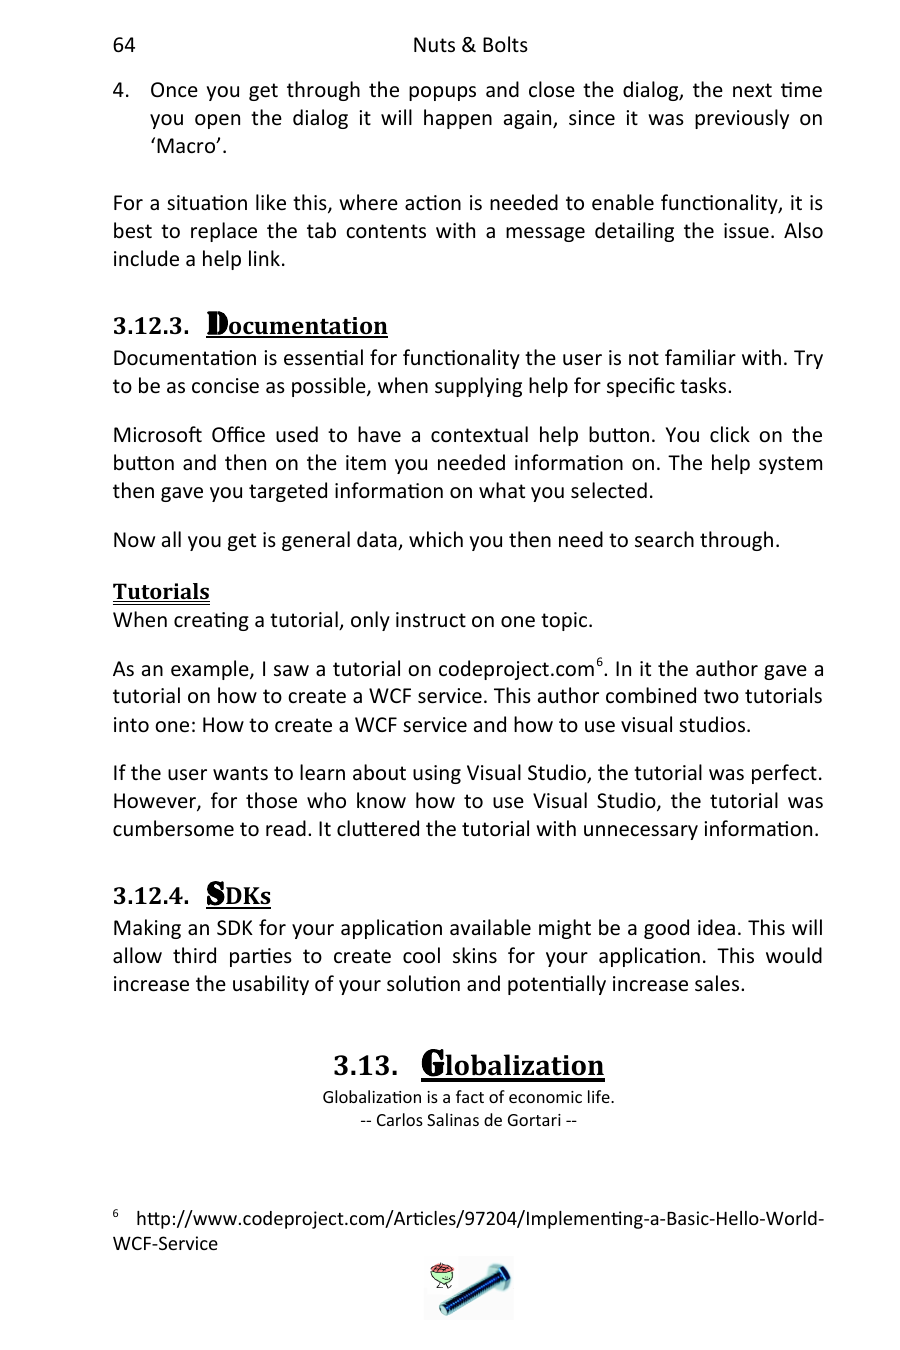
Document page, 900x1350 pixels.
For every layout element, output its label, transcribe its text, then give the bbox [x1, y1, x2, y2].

text For a situation like this, where action is needed to enable functionality, it is best to replace the tab contents with a message detailing the issue. Also include a help link. [112, 188, 825, 272]
text Tutorials [112, 578, 825, 605]
text When creating a tutorial, only instruct on one topic. [112, 605, 825, 633]
text Microsoft Office used to have a contextual help button. You click on the button and then on the item you needed information on. The help system then gave you targeted information on what you selected. [112, 420, 825, 504]
list Globalization [112, 1047, 825, 1085]
text Now all you get is general data, which you then need to search through. [112, 525, 825, 553]
text Globalization is a fact of economic life. [112, 1085, 825, 1108]
text If the user wants to learn about using Visual Studio, the tutorial was perfect. However, for those who know how to use Visual Studio, the tutorial was cumbersome to read. It cluttered the tutorial with unnecessary information. [112, 758, 825, 843]
picture [423, 1256, 514, 1320]
text As an example, I saw a tutorial on codeproject.com. In it the author gave a tutorial on how to create a WCF service. This author combined two tutorials into one: How to create a WCF service and how to use visual studios. [112, 654, 825, 738]
text Documentation is essential for functionality the user is not familiar with. Try to be as concise as possible, when supplying help for specific tasks. [112, 343, 825, 399]
list SDKs [112, 880, 825, 913]
list Documentation [112, 310, 825, 343]
text Making an SDK for your application available might be a good idea. This will allow third parties to create cool skins for your application. This would increase the usability of your solution and potentially increase sales. [112, 913, 825, 997]
list Once you get through the popups and close the dialog, the next time you open the dialog it will happen again, since it was previously on ‘Macro’. [112, 75, 825, 159]
text -- Carlos Salinas de Gortari -- [112, 1108, 825, 1131]
